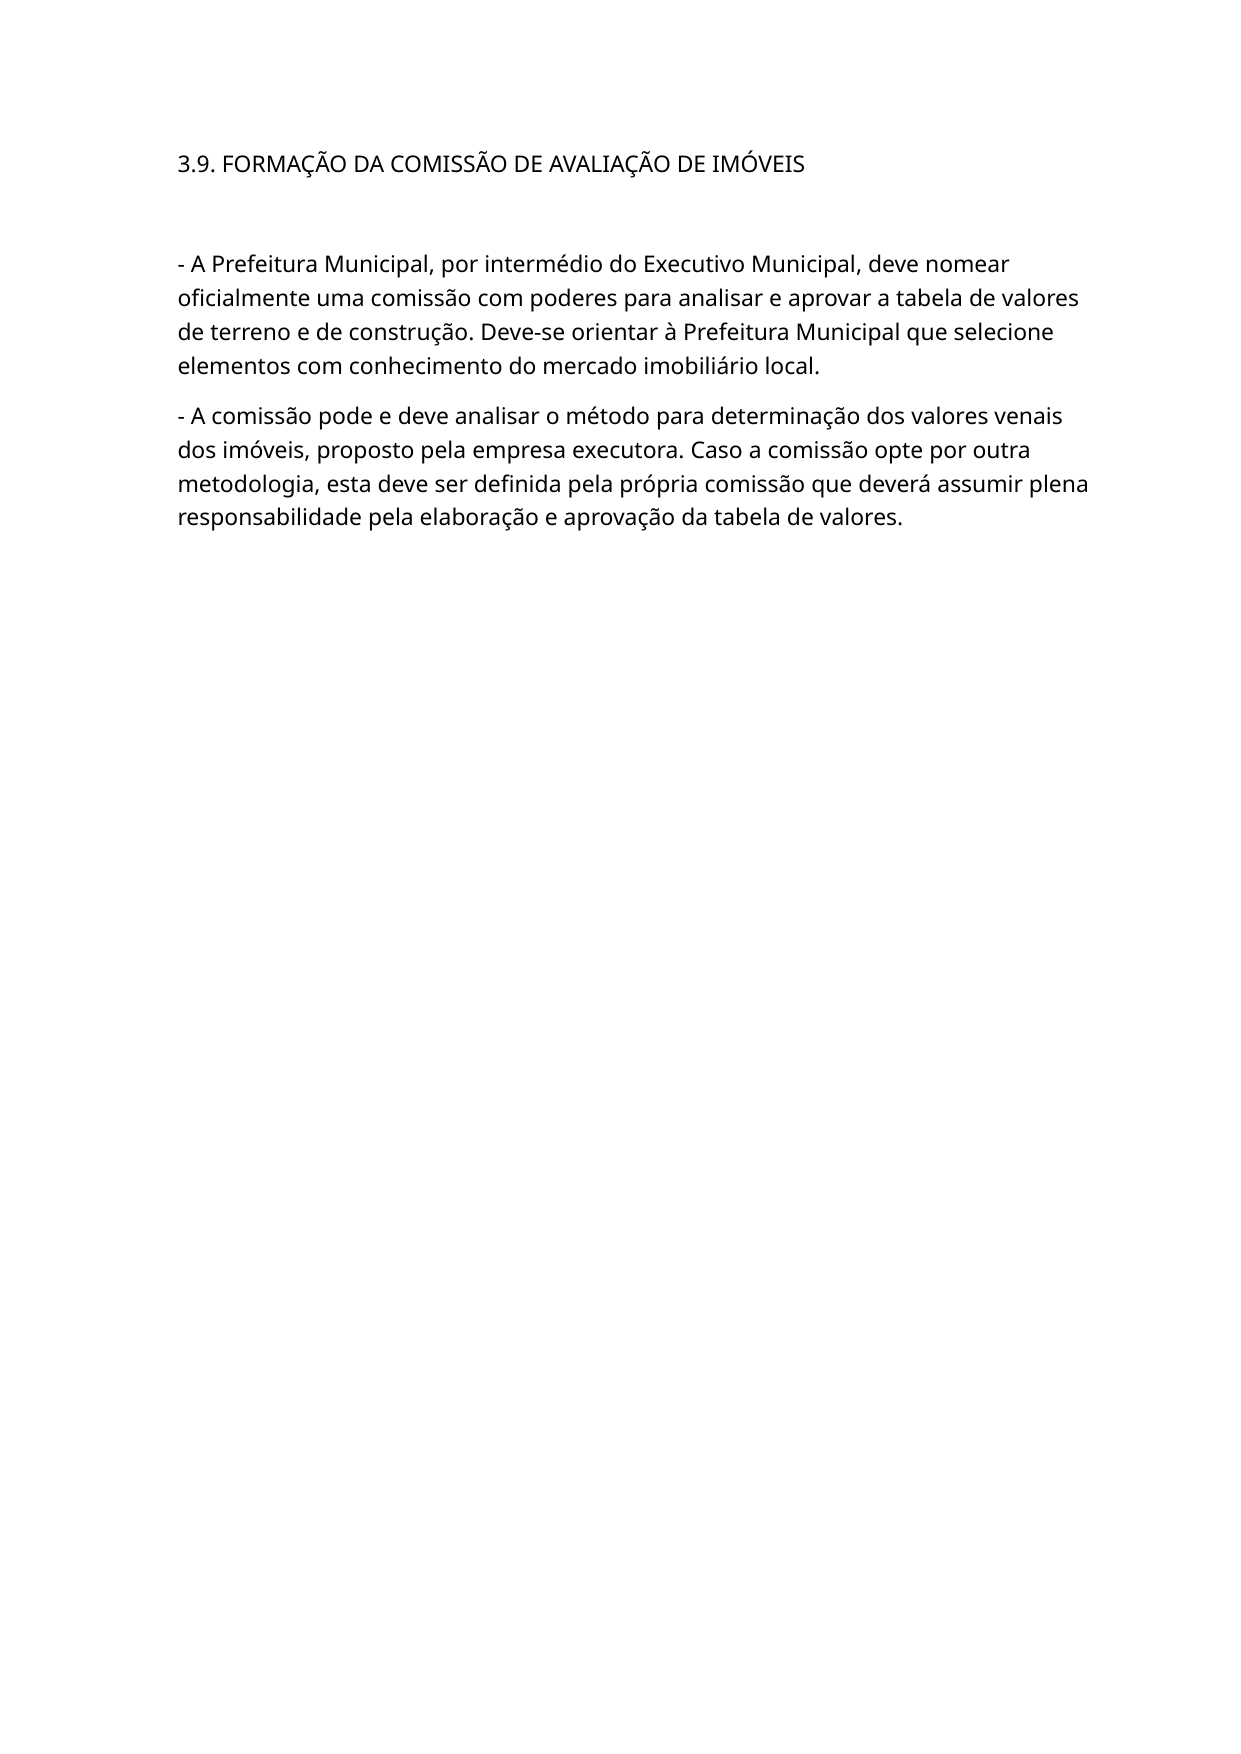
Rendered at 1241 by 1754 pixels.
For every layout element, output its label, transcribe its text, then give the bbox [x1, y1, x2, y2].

text - A comissão pode e deve analisar o método para determinação dos valores venais dos imóveis, proposto pela empresa executora. Caso a comissão opte por outra metodologia, esta deve ser definida pela própria comissão que deverá assumir plena responsabilidade pela elaboração e aprovação da tabela de valores. [177, 400, 1093, 533]
text 3.9. FORMAÇÃO DA COMISSÃO DE AVALIAÇÃO DE IMÓVEIS [177, 148, 1093, 179]
text - A Prefeitura Municipal, por intermédio do Executivo Municipal, deve nomear oficialmente uma comissão com poderes para analisar e aprovar a tabela de valores de terreno e de construção. Deve-se orientar à Prefeitura Municipal que selecione elementos com conhecimento do mercado imobiliário local. [177, 248, 1093, 381]
